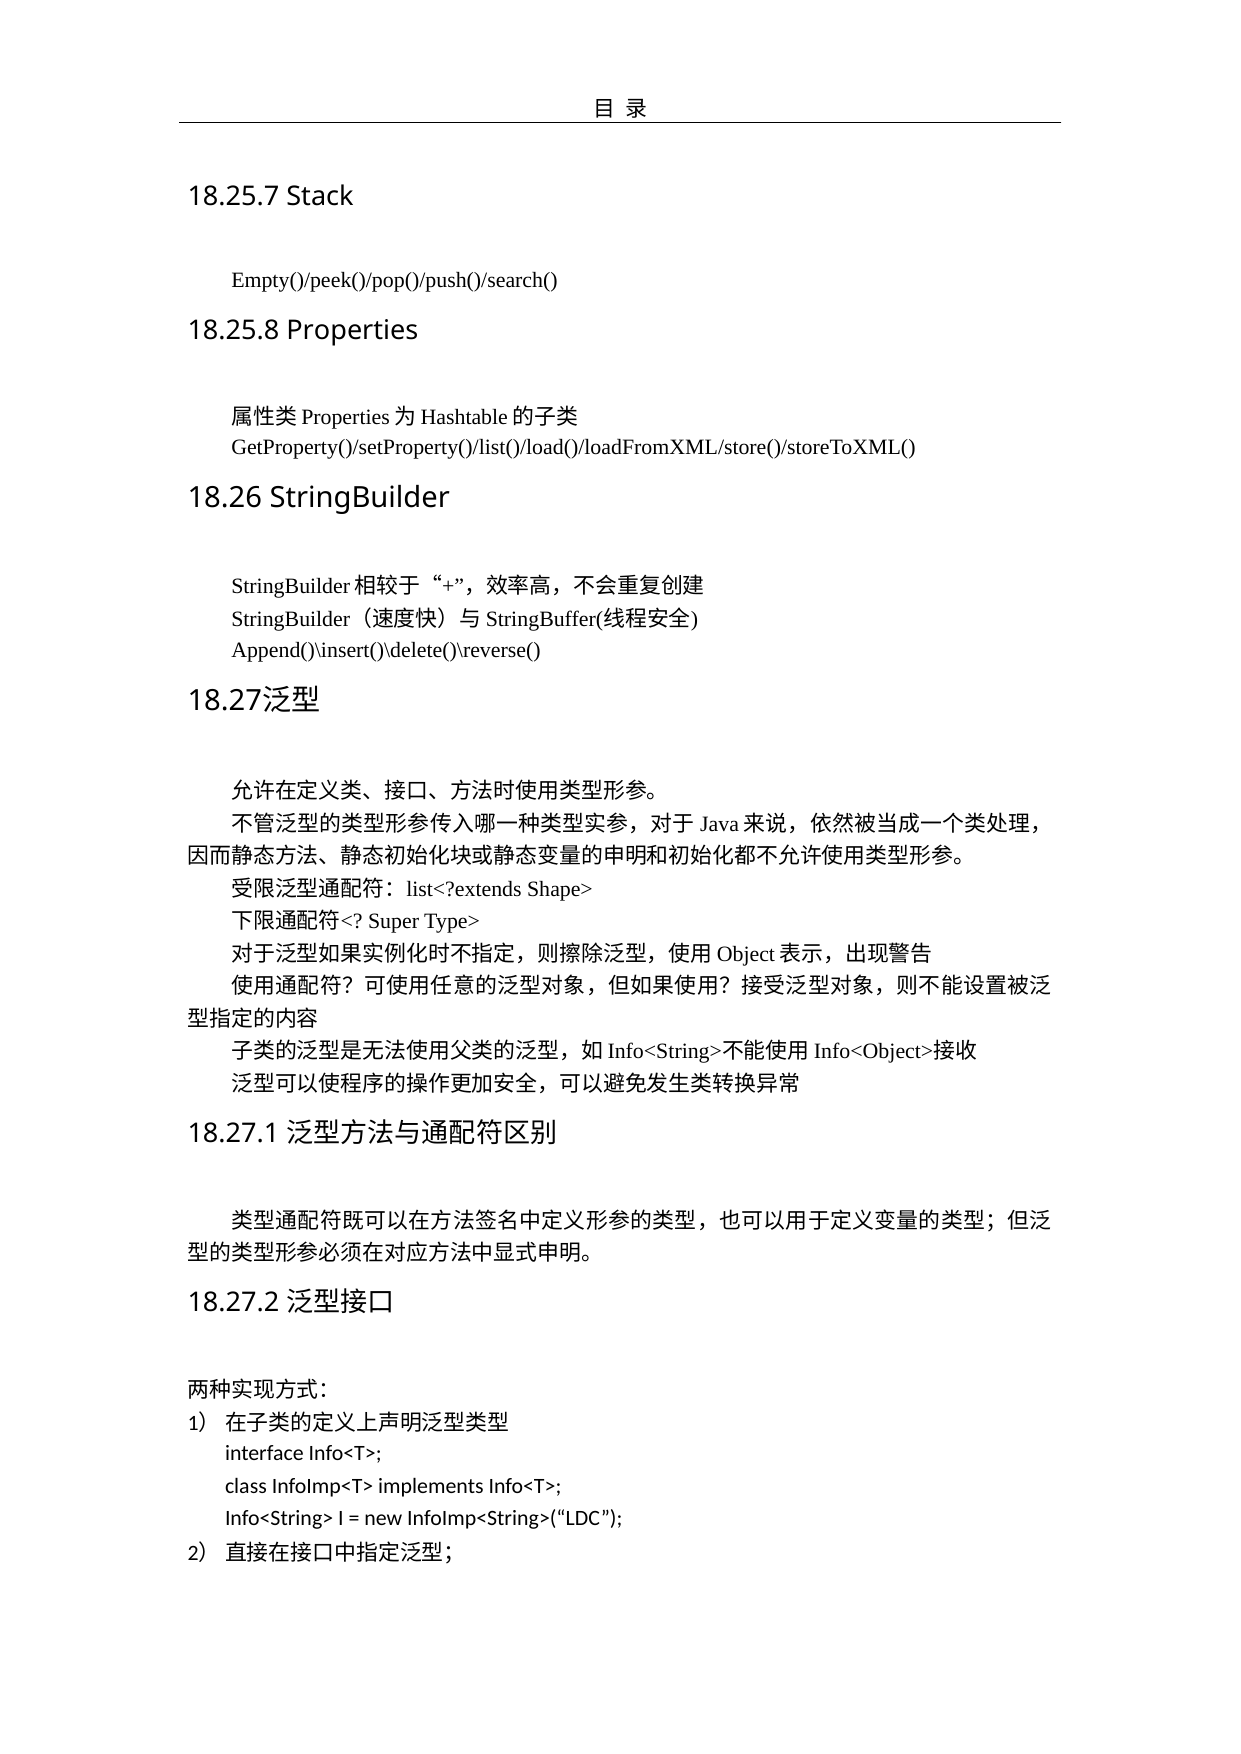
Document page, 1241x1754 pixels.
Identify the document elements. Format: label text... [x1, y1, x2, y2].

text 子类的泛型是无法使用父类的泛型，如Info<String>不能使用Info<Object>接收 [187, 1033, 1053, 1065]
text Empty()/peek()/pop()/push()/search() [187, 264, 1053, 296]
text 属性类Properties为Hashtable的子类 [187, 398, 1053, 431]
subtitle Properties [187, 296, 1053, 361]
subtitle Stack [187, 162, 1053, 227]
text 类型通配符既可以在方法签名中定义形参的类型，也可以用于定义变量的类型；但泛型的类型形参必须在对应方法中显式申明。 [187, 1202, 1053, 1267]
text 泛型可以使程序的操作更加安全，可以避免发生类转换异常 [187, 1065, 1053, 1098]
subtitle 泛型 [187, 665, 1053, 730]
text StringBuilder（速度快）与StringBuffer(线程安全) [187, 600, 1053, 633]
text 受限泛型通配符：list<?extends Shape> [187, 870, 1053, 903]
text 两种实现方式： [187, 1372, 1053, 1404]
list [187, 1534, 1053, 1567]
text GetProperty()/setProperty()/list()/load()/loadFromXML/store()/storeToXML() [187, 431, 1053, 463]
subtitle 泛型方法与通配符区别 [187, 1098, 1053, 1163]
list 在子类的定义上声明泛型类型 interface Info<T>; class InfoImp<T> implements Info<T>; Info<String> I = new InfoImp<String>(“LDC”); [187, 1404, 1053, 1534]
text 对于泛型如果实例化时不指定，则擦除泛型，使用Object表示，出现警告 [187, 935, 1053, 968]
text Append()\insert()\delete()\reverse() [187, 633, 1053, 665]
text 允许在定义类、接口、方法时使用类型形参。 [187, 773, 1053, 805]
text 使用通配符？可使用任意的泛型对象，但如果使用？接受泛型对象，则不能设置被泛型指定的内容 [187, 968, 1053, 1033]
text 下限通配符<? Super Type> [187, 903, 1053, 935]
subtitle StringBuilder [187, 463, 1053, 528]
text StringBuilder相较于“+”，效率高，不会重复创建 [187, 568, 1053, 600]
text 不管泛型的类型形参传入哪一种类型实参，对于Java来说，依然被当成一个类处理，因而静态方法、静态初始化块或静态变量的申明和初始化都不允许使用类型形参。 [187, 805, 1053, 870]
subtitle 泛型接口 [187, 1267, 1053, 1332]
